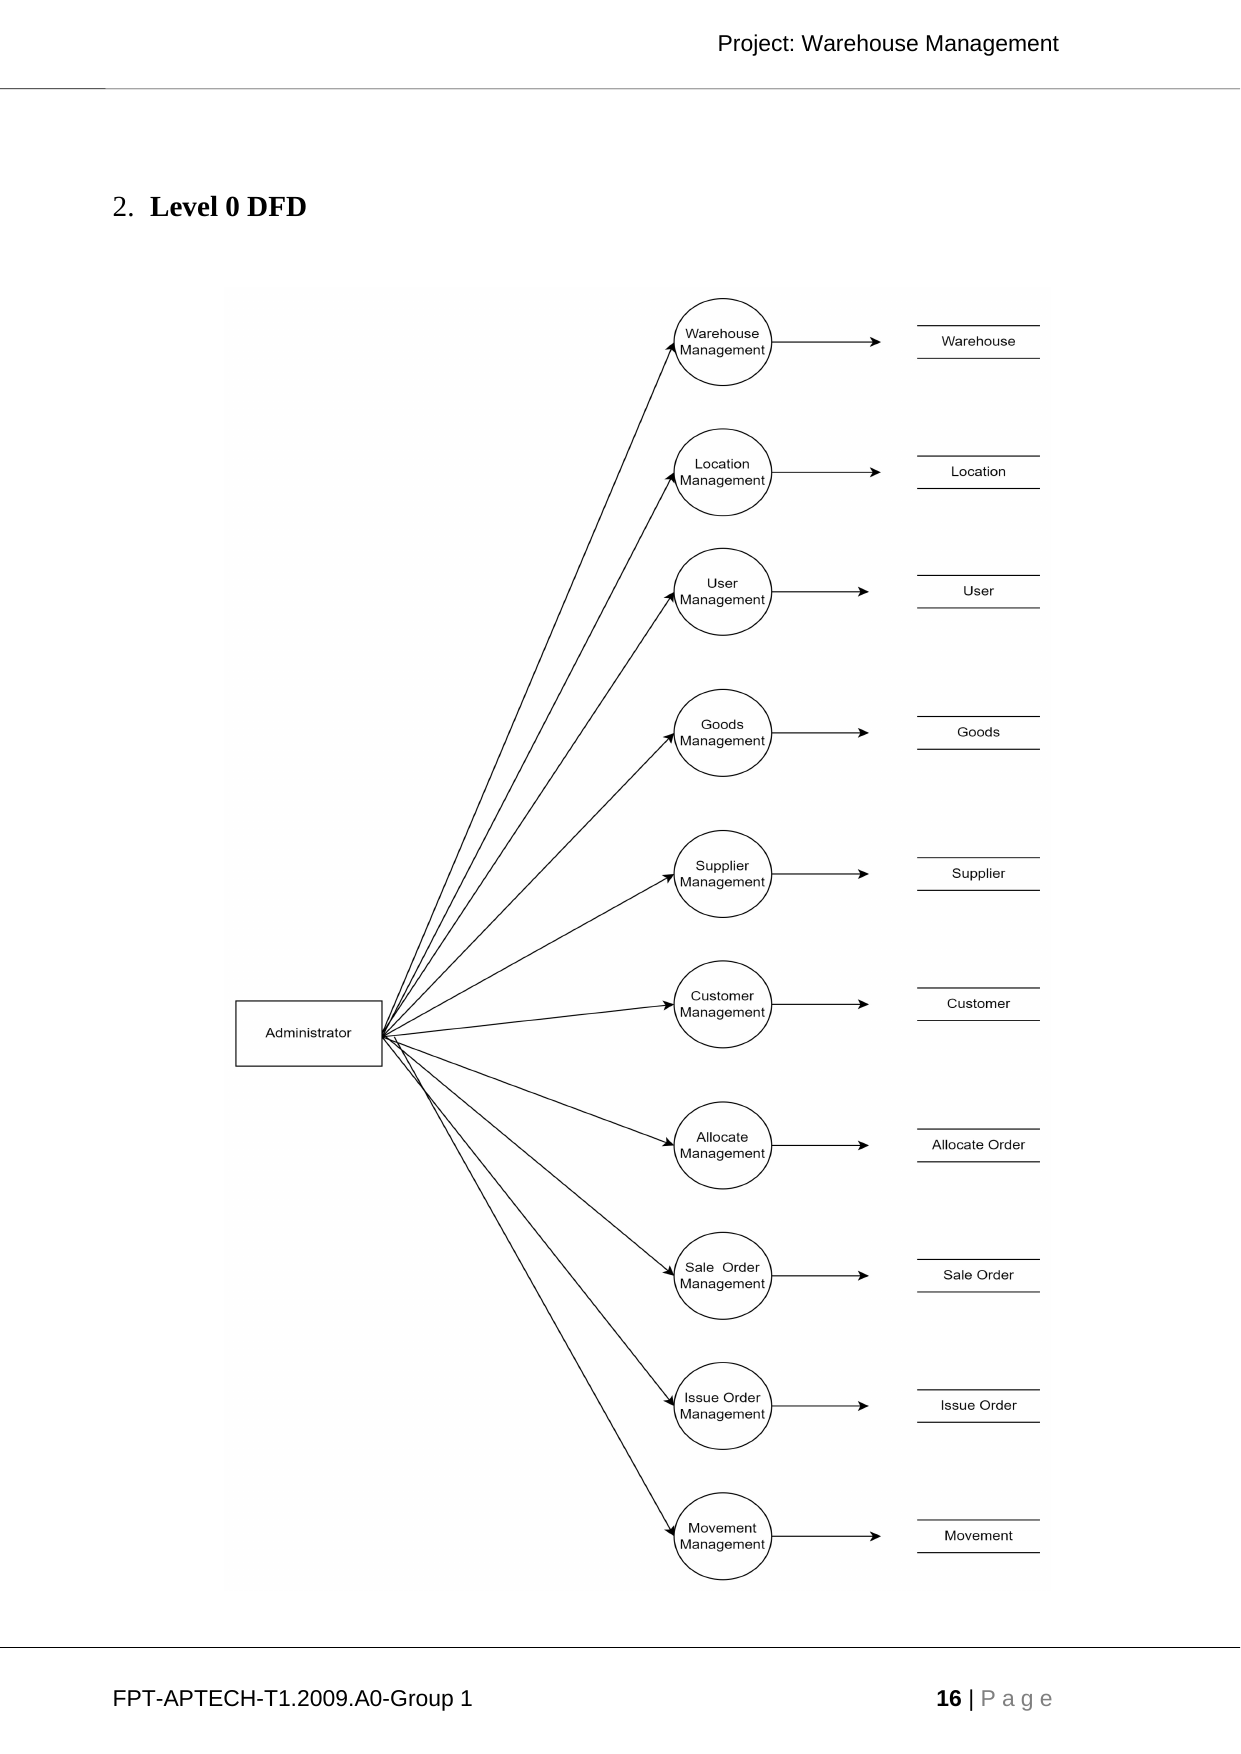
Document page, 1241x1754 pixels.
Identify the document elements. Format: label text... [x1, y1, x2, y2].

subtitle Level 0 DFD [112, 189, 1162, 222]
picture [223, 287, 1052, 1591]
